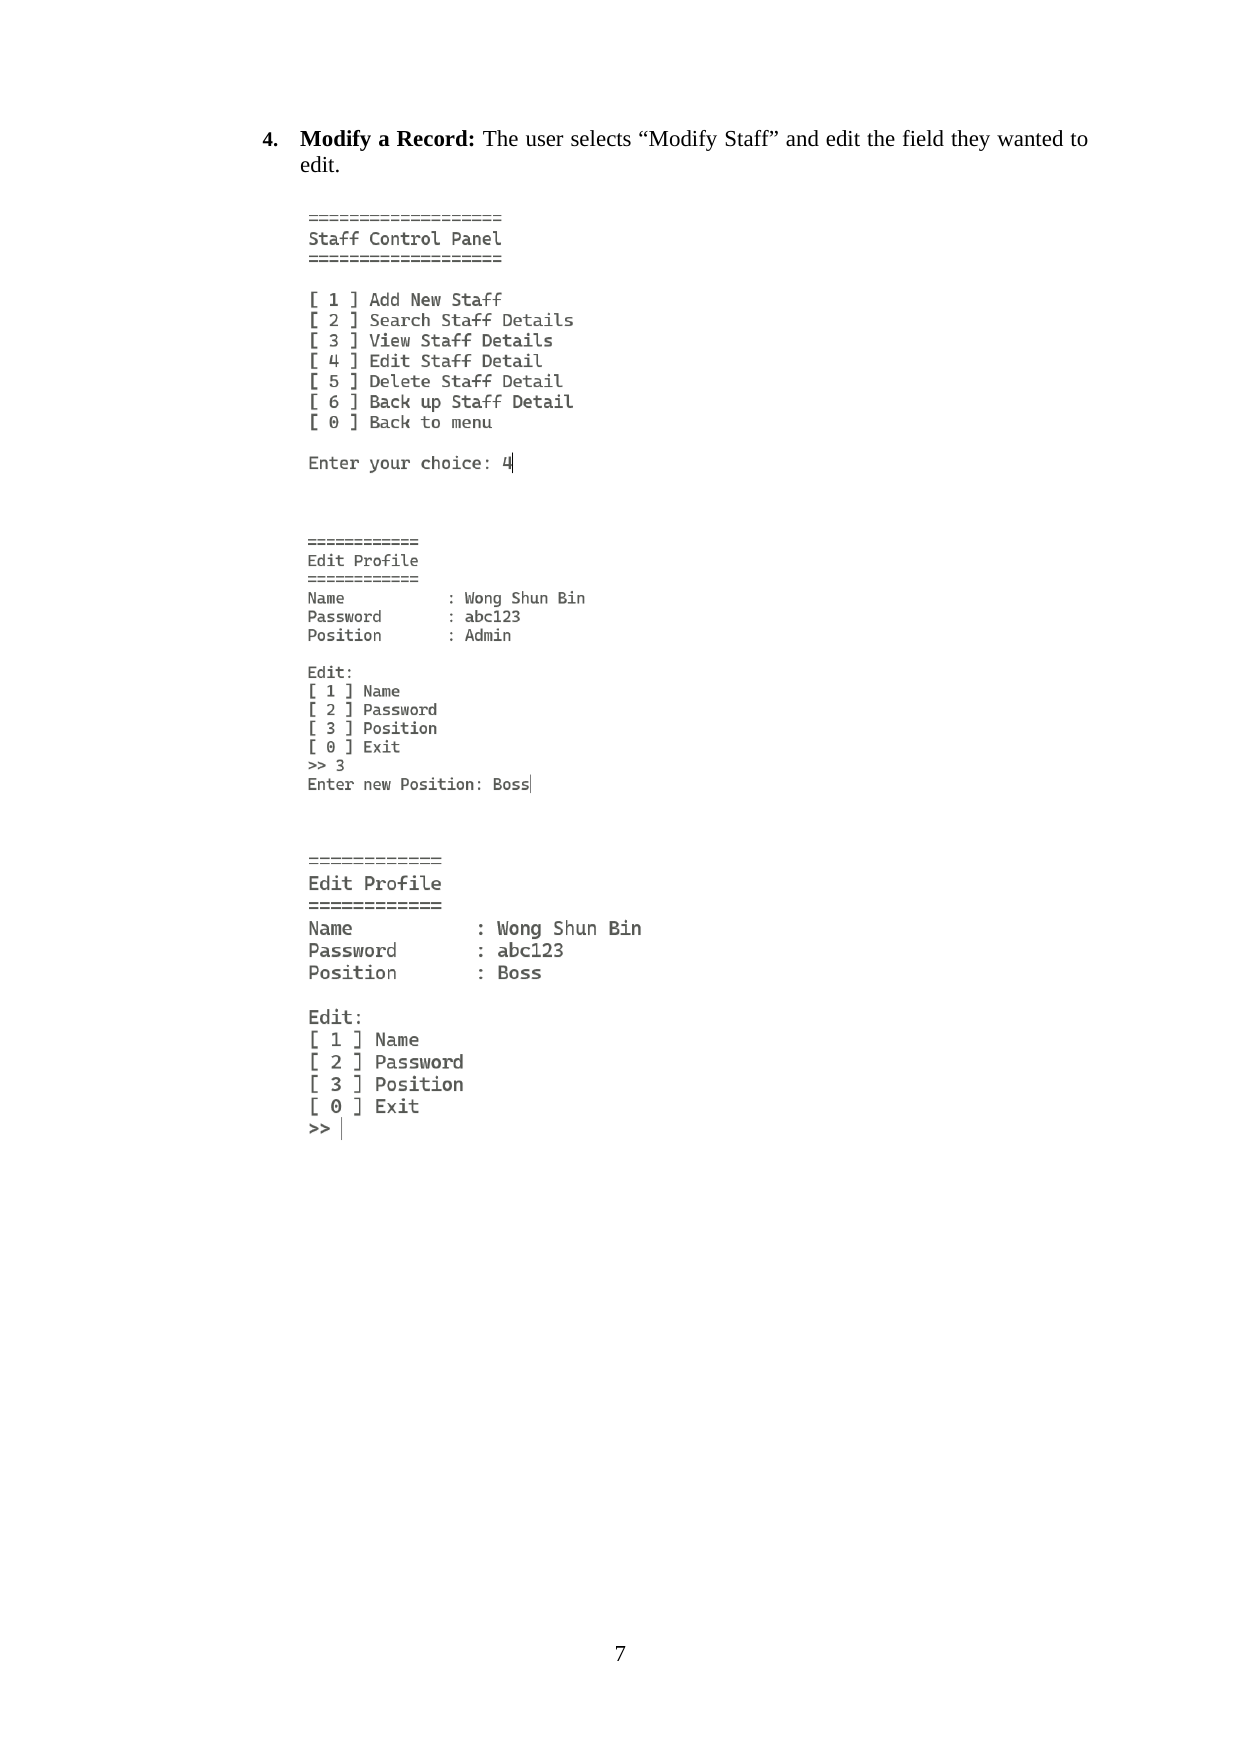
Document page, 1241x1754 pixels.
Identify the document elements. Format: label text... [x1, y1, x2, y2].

subtitle Modify a Record: The user selects “Modify Staff” and edit the field they wanted to edit. [262, 124, 1090, 201]
picture [300, 530, 1241, 833]
picture [300, 205, 1241, 518]
picture [300, 845, 1241, 1177]
